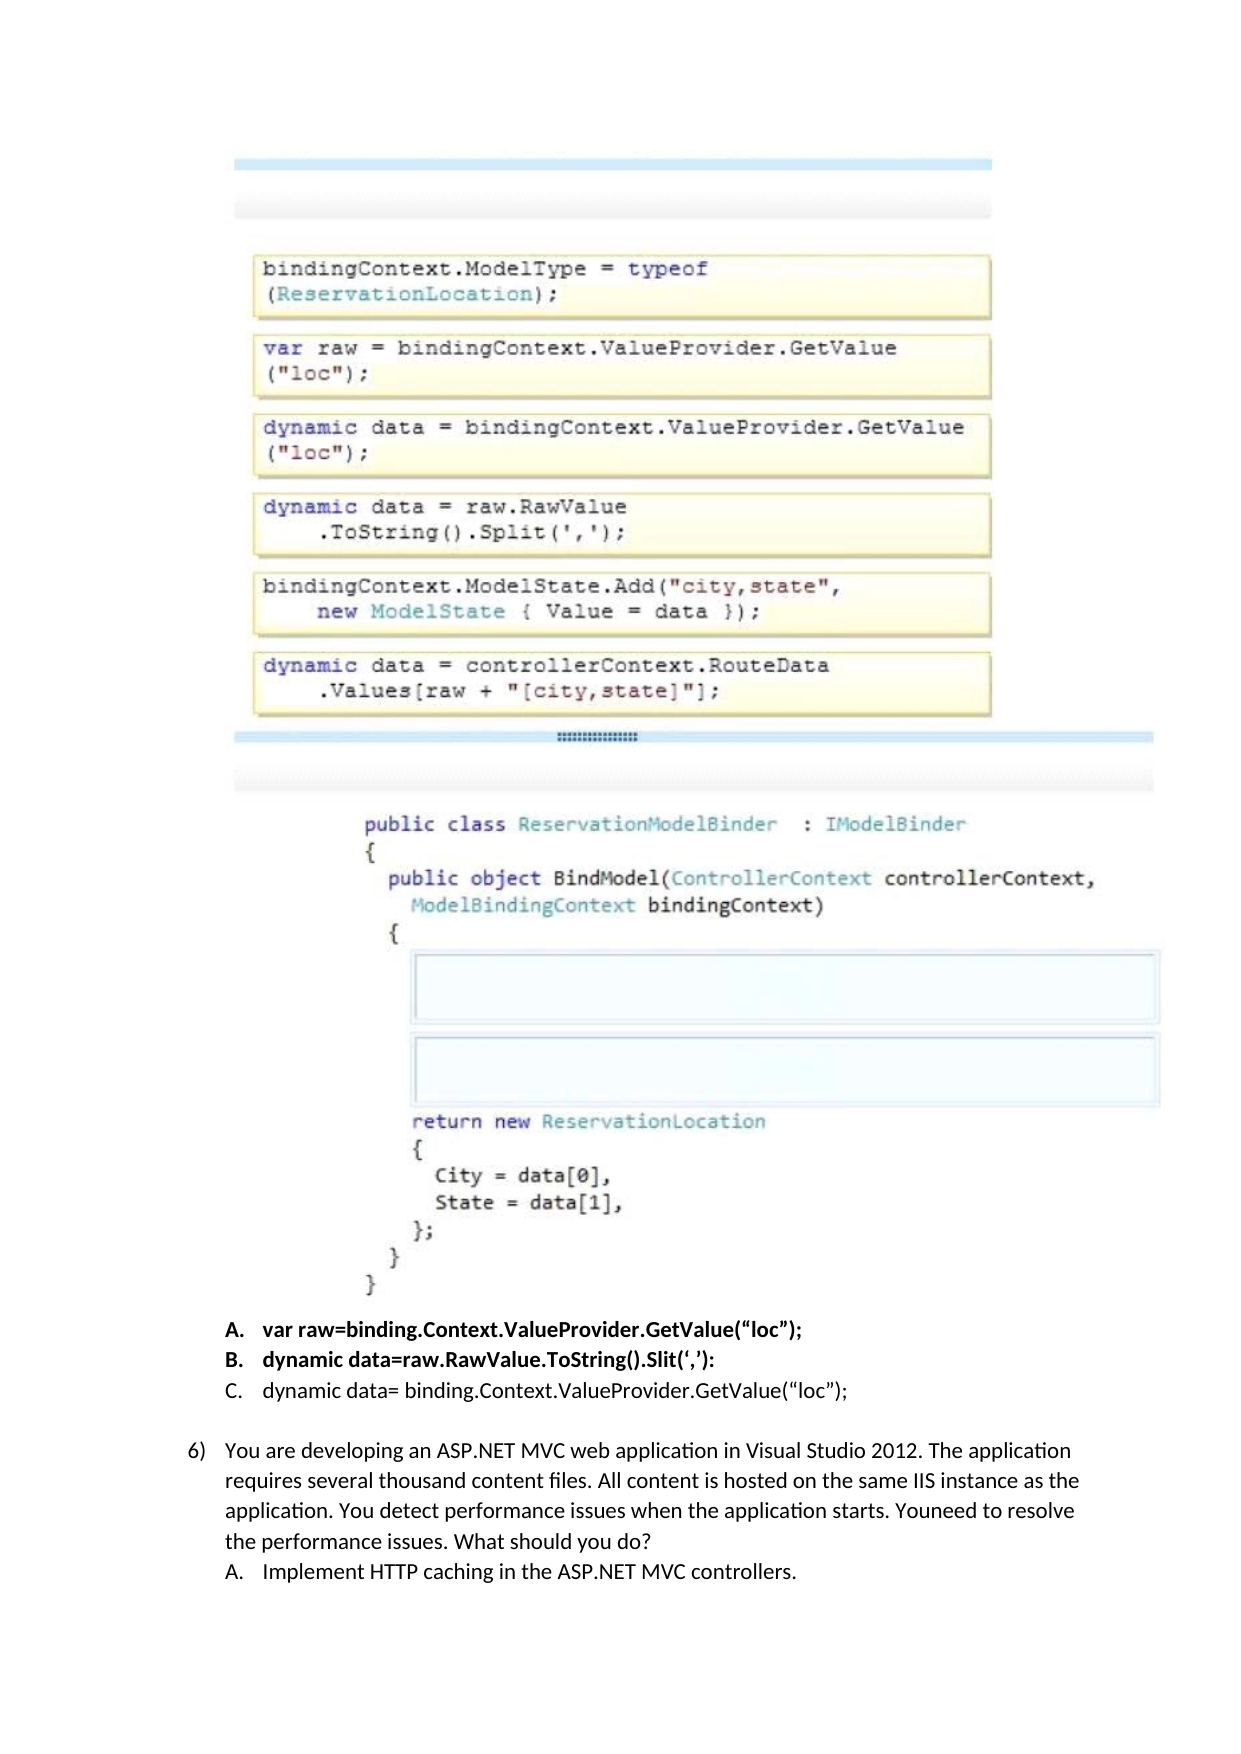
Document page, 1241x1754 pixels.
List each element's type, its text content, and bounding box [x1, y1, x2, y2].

list Implement HTTP caching in the ASP.NET MVC controllers. [225, 1557, 1090, 1585]
list You are developing an ASP.NET MVC web application in Visual Studio 2012. The application requires several thousand content files. All content is hosted on the same IIS instance as the application. You detect performance issues when the application starts. Youneed to resolve the performance issues. What should you do? [187, 1436, 1090, 1555]
list dynamic data= binding.Context.ValueProvider.GetValue(“loc”); [225, 1376, 1090, 1404]
list dynamic data=raw.RawValue.ToString().Slit(‘,’): [225, 1346, 1090, 1374]
list var raw=binding.Context.ValueProvider.GetValue(“loc”); [225, 1315, 1090, 1343]
picture [225, 150, 1166, 1314]
